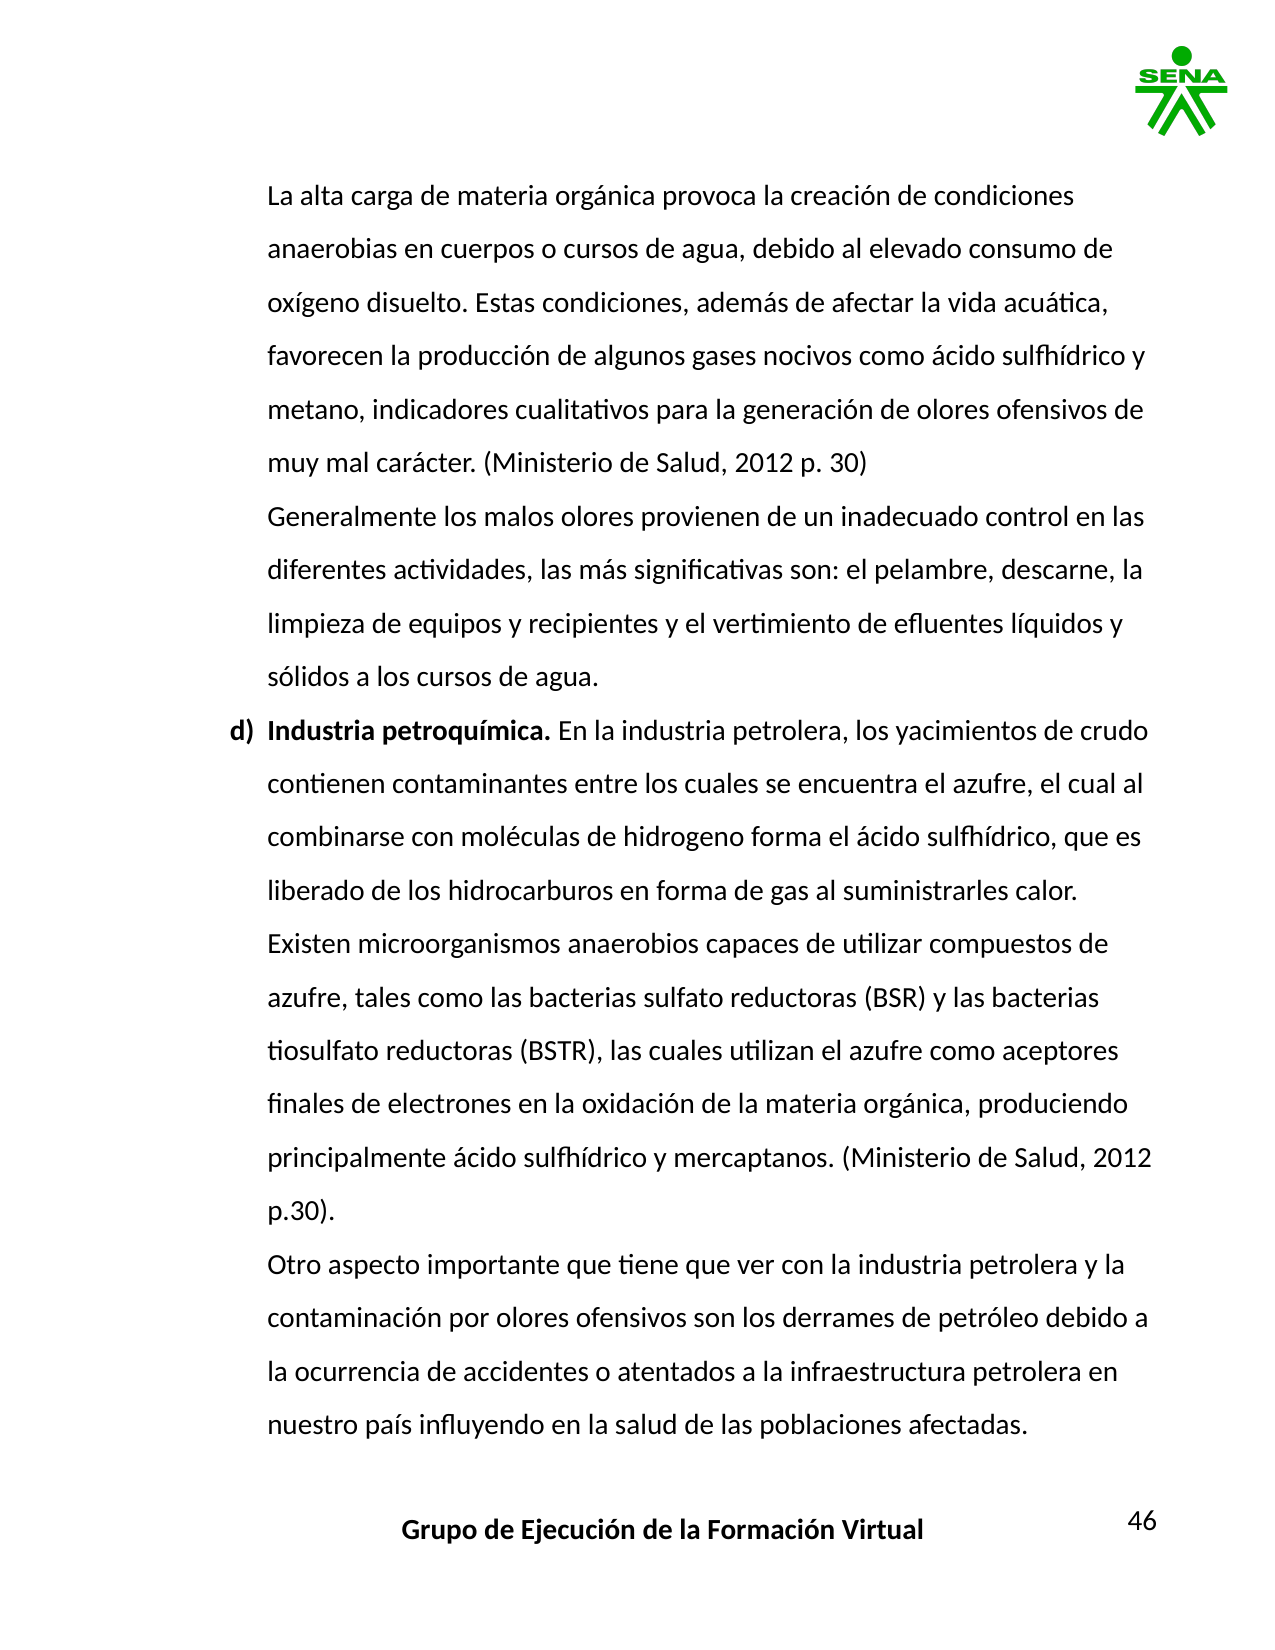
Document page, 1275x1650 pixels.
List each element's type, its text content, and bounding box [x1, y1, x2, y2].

list Industria petroquímica. En la industria petrolera, los yacimientos de crudo contienen contaminantes entre los cuales se encuentra el azufre, el cual al combinarse con moléculas de hidrogeno forma el ácido sulfhídrico, que es liberado de los hidrocarburos en forma de gas al suministrarles calor. Existen microorganismos anaerobios capaces de utilizar compuestos de azufre, tales como las bacterias sulfato reductoras (BSR) y las bacterias tiosulfato reductoras (BSTR), las cuales utilizan el azufre como aceptores finales de electrones en la oxidación de la materia orgánica, produciendo principalmente ácido sulfhídrico y mercaptanos. (Ministerio de Salud, 2012 p.30). [229, 712, 1157, 1228]
list Generalmente los malos olores provienen de un inadecuado control en las diferentes actividades, las más significativas son: el pelambre, descarne, la limpieza de equipos y recipientes y el vertimiento de efluentes líquidos y sólidos a los cursos de agua. [267, 498, 1157, 694]
list Otro aspecto importante que tiene que ver con la industria petrolera y la contaminación por olores ofensivos son los derrames de petróleo debido a la ocurrencia de accidentes o atentados a la infraestructura petrolera en nuestro país influyendo en la salud de las poblaciones afectadas. [267, 1246, 1157, 1442]
picture [1135, 46, 1228, 136]
list La alta carga de materia orgánica provoca la creación de condiciones anaerobias en cuerpos o cursos de agua, debido al elevado consumo de oxígeno disuelto. Estas condiciones, además de afectar la vida acuática, favorecen la producción de algunos gases nocivos como ácido sulfhídrico y metano, indicadores cualitativos para la generación de olores ofensivos de muy mal carácter. (Ministerio de Salud, 2012 p. 30) [267, 177, 1157, 480]
